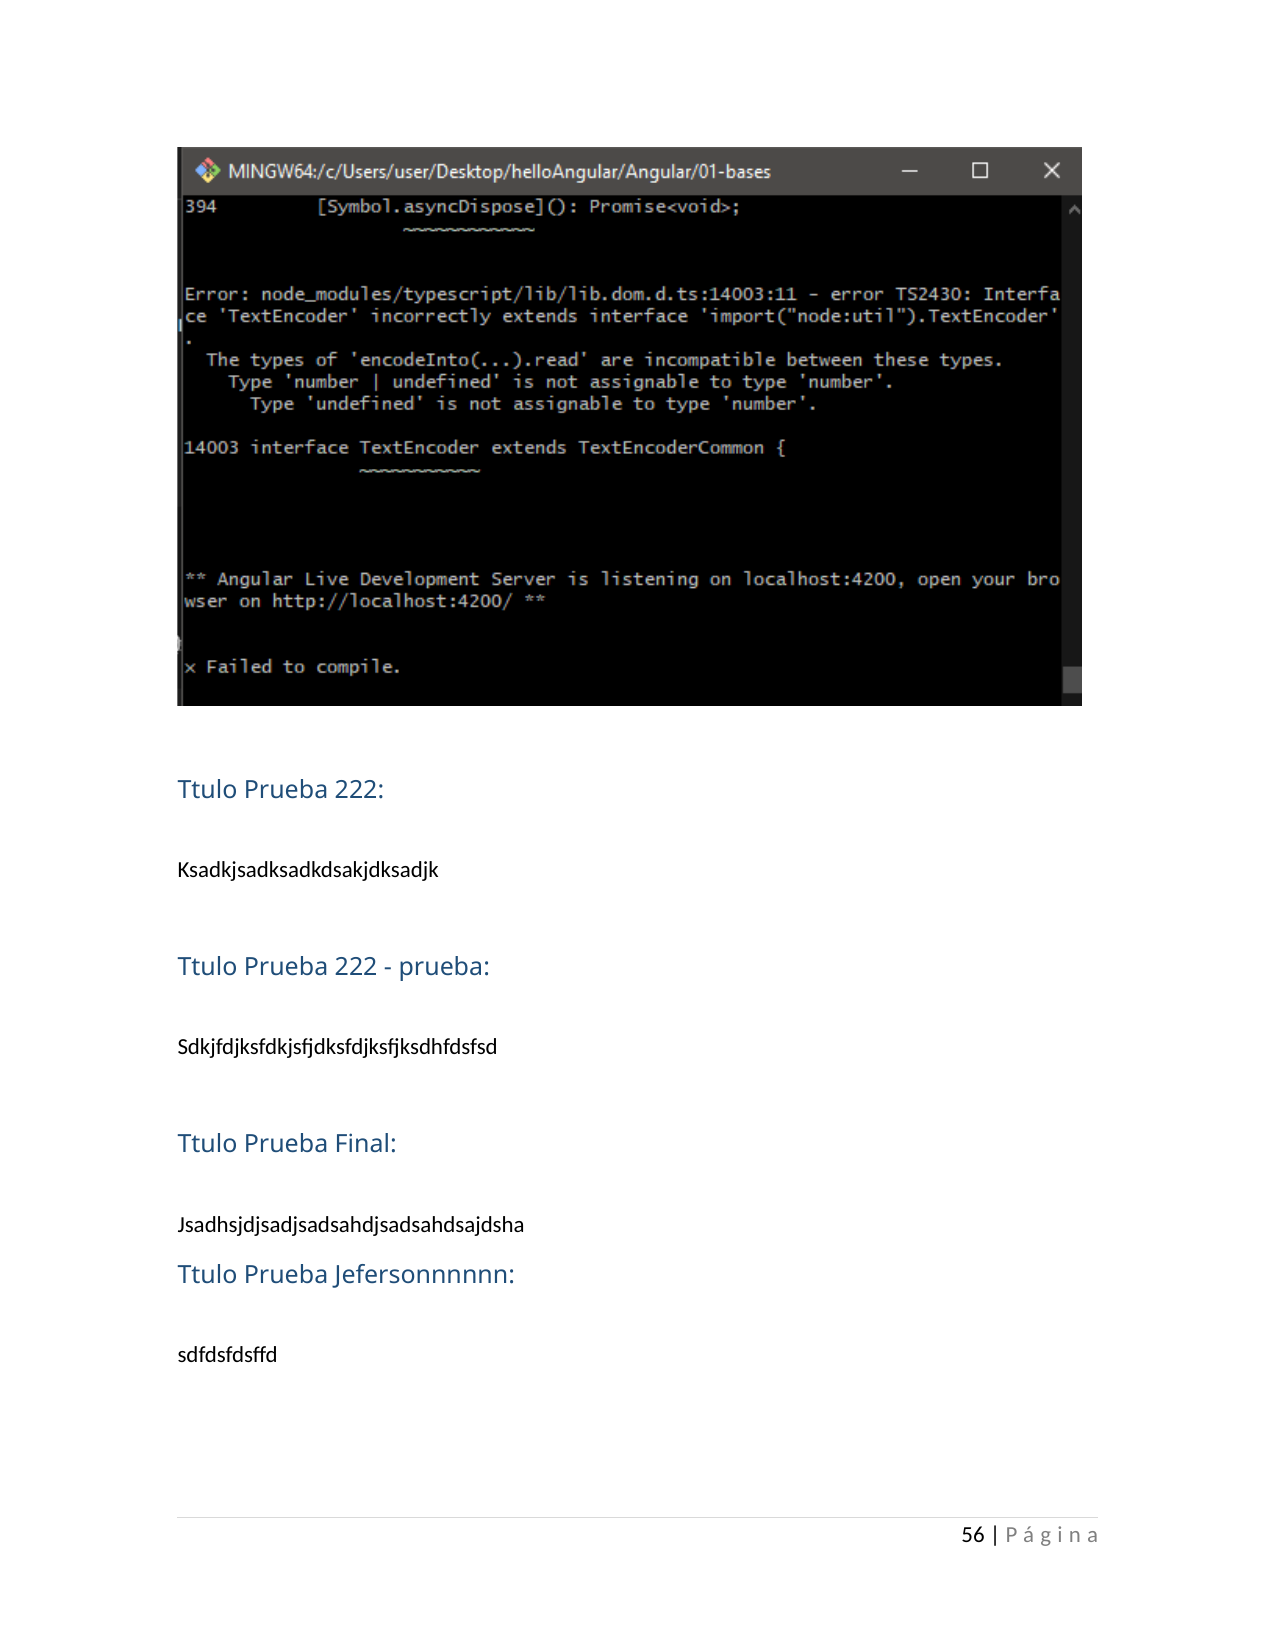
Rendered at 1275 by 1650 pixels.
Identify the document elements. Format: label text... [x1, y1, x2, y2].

subtitle Ttulo Prueba 222 - prueba: [177, 949, 1098, 983]
text Sdkjfdjksfdkjsfjdksfdjksfjksdhfdsfsd [177, 1032, 1098, 1060]
subtitle Ttulo Prueba Final: [177, 1126, 1098, 1160]
subtitle Ttulo Prueba Jefersonnnnnn: [177, 1257, 1098, 1291]
text Ksadkjsadksadkdsakjdksadjk [177, 855, 1098, 883]
text Jsadhsjdjsadjsadsahdjsadsahdsajdsha [177, 1210, 1098, 1238]
picture [177, 147, 1082, 706]
text sdfdsfdsffd [177, 1340, 1098, 1368]
subtitle Ttulo Prueba 222: [177, 771, 1098, 805]
